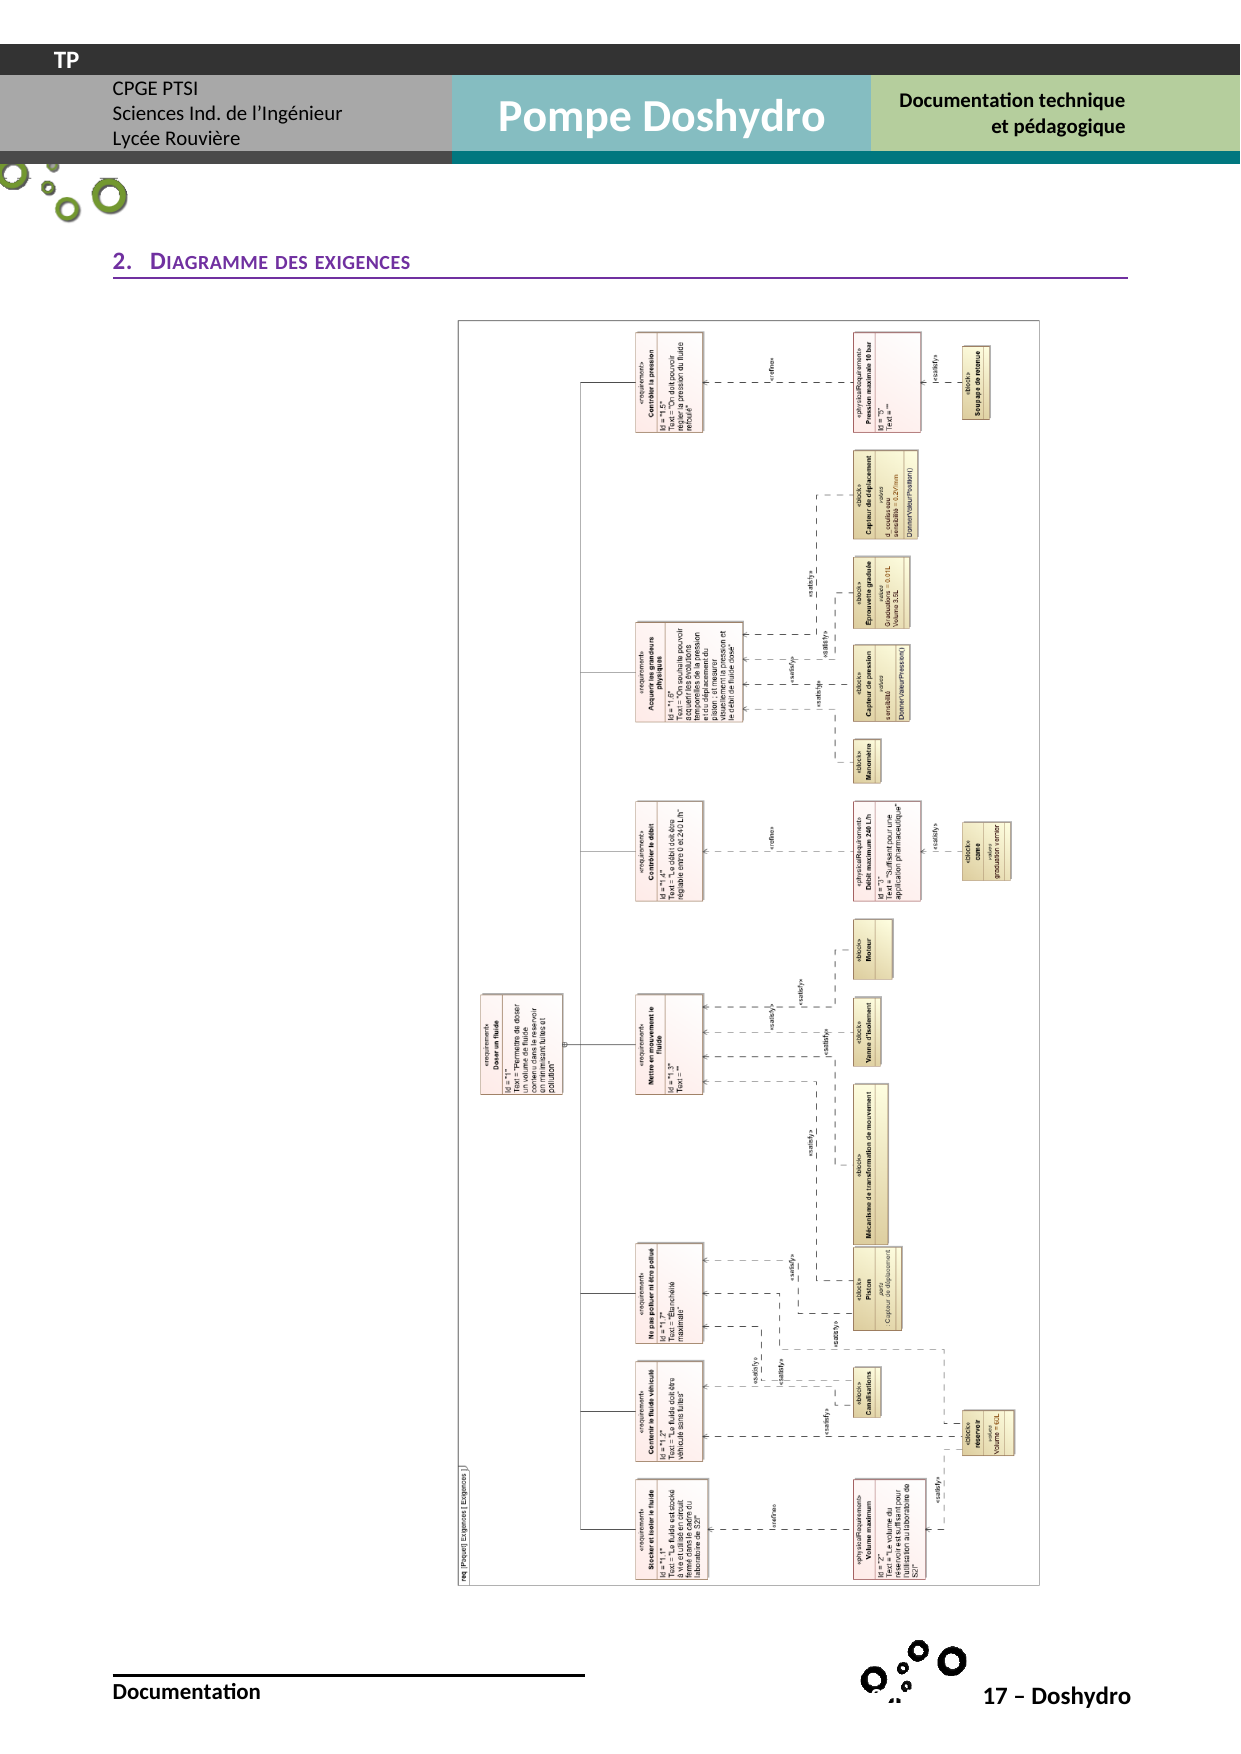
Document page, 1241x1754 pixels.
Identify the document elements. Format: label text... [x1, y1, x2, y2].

picture [455, 313, 1047, 1587]
picture [860, 1640, 967, 1703]
subtitle Diagramme des exigences [112, 245, 1128, 279]
picture [0, 164, 128, 224]
